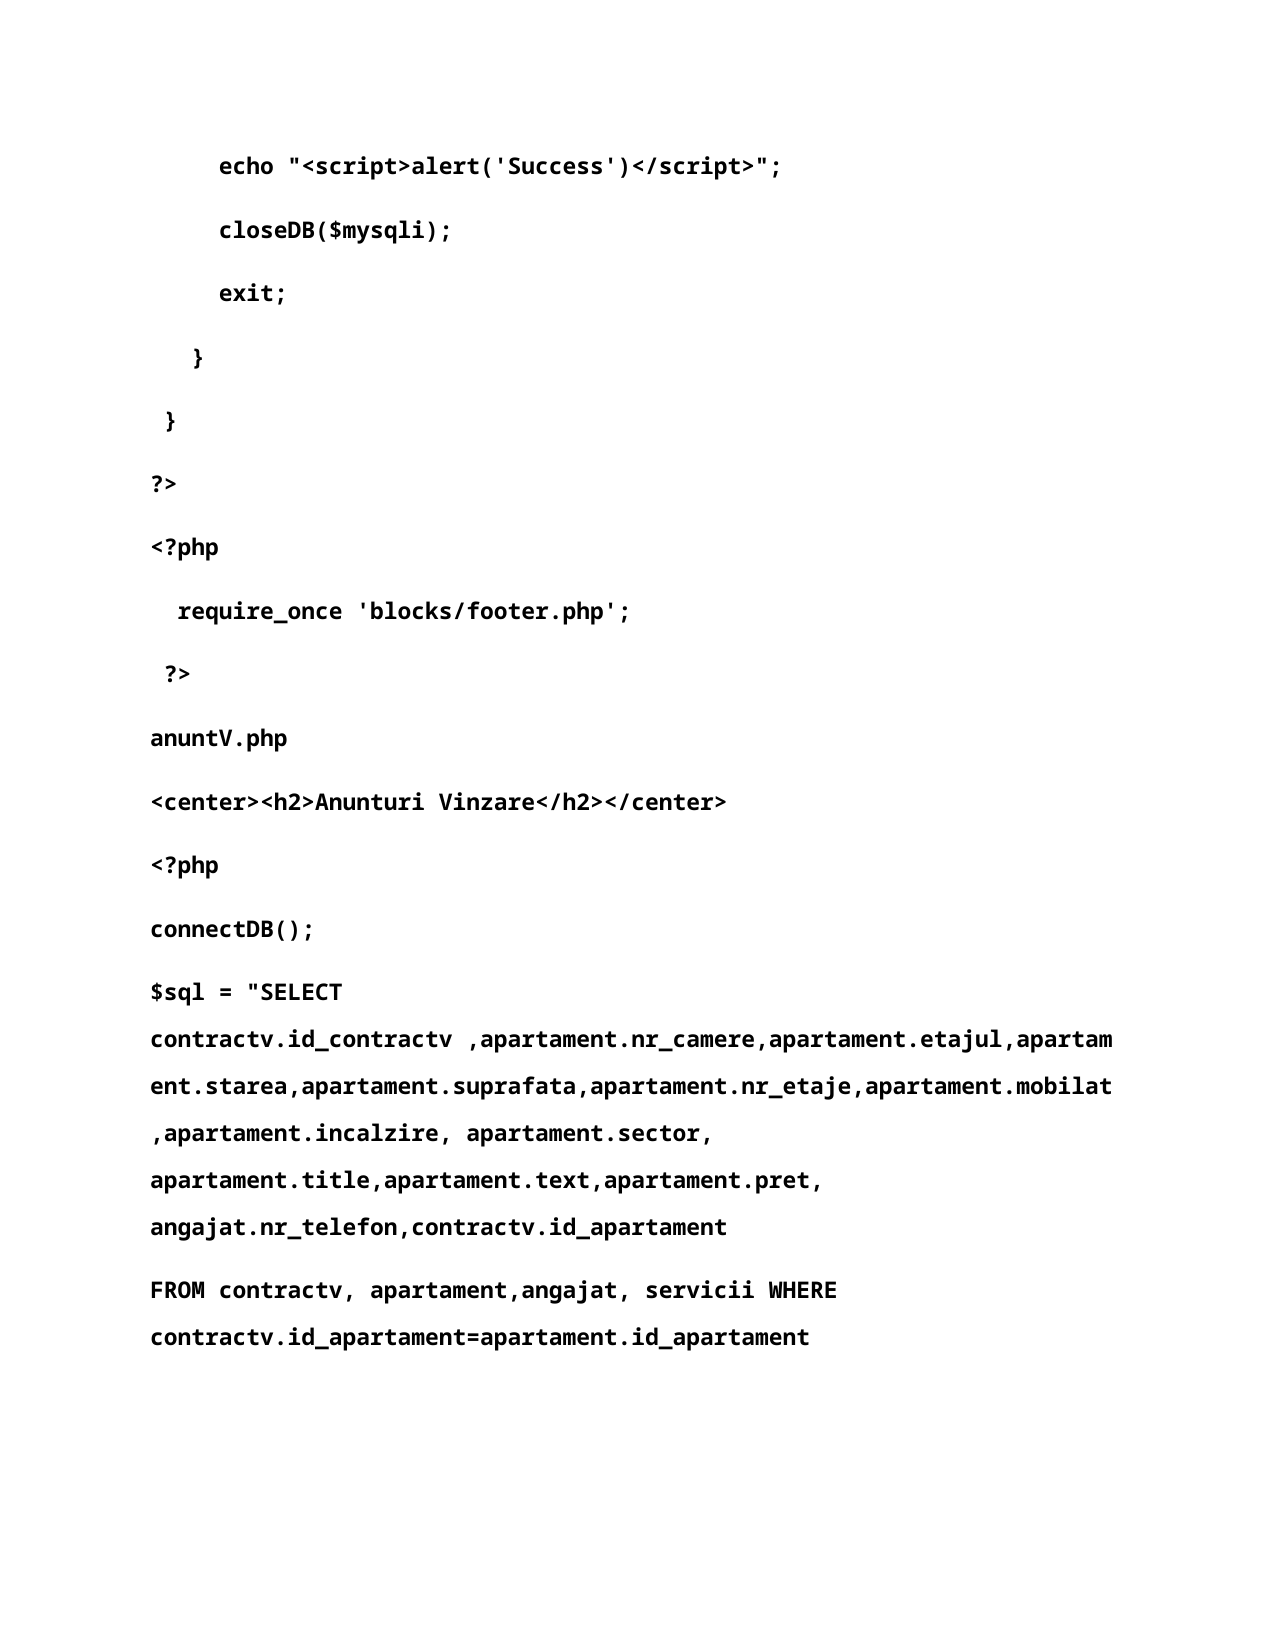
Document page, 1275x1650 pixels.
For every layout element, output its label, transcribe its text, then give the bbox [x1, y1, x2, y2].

text closeDB($mysqli); [150, 213, 1125, 245]
text $sql = "SELECT contractv.id_contractv ,apartament.nr_camere,apartament.etajul,apartament.starea,apartament.suprafata,apartament.nr_etaje,apartament.mobilat,apartament.incalzire, apartament.sector, apartament.title,apartament.text,apartament.pret, angajat.nr_telefon,contractv.id_apartament [150, 976, 1125, 1242]
text } [150, 341, 1125, 372]
text require_once 'blocks/footer.php'; [150, 595, 1125, 626]
text FROM contractv, apartament,angajat, servicii WHERE contractv.id_apartament=apartament.id_apartament [150, 1274, 1125, 1352]
text <center><h2>Anunturi Vinzare</h2></center> [150, 785, 1125, 817]
text <?php [150, 531, 1125, 562]
text connectDB(); [150, 912, 1125, 944]
text exit; [150, 277, 1125, 308]
text ?> [150, 658, 1125, 689]
text <?php [150, 849, 1125, 880]
text } [150, 404, 1125, 435]
text anuntV.php [150, 722, 1125, 753]
text ?> [150, 468, 1125, 499]
text echo "<script>alert('Success')</script>"; [150, 150, 1125, 181]
